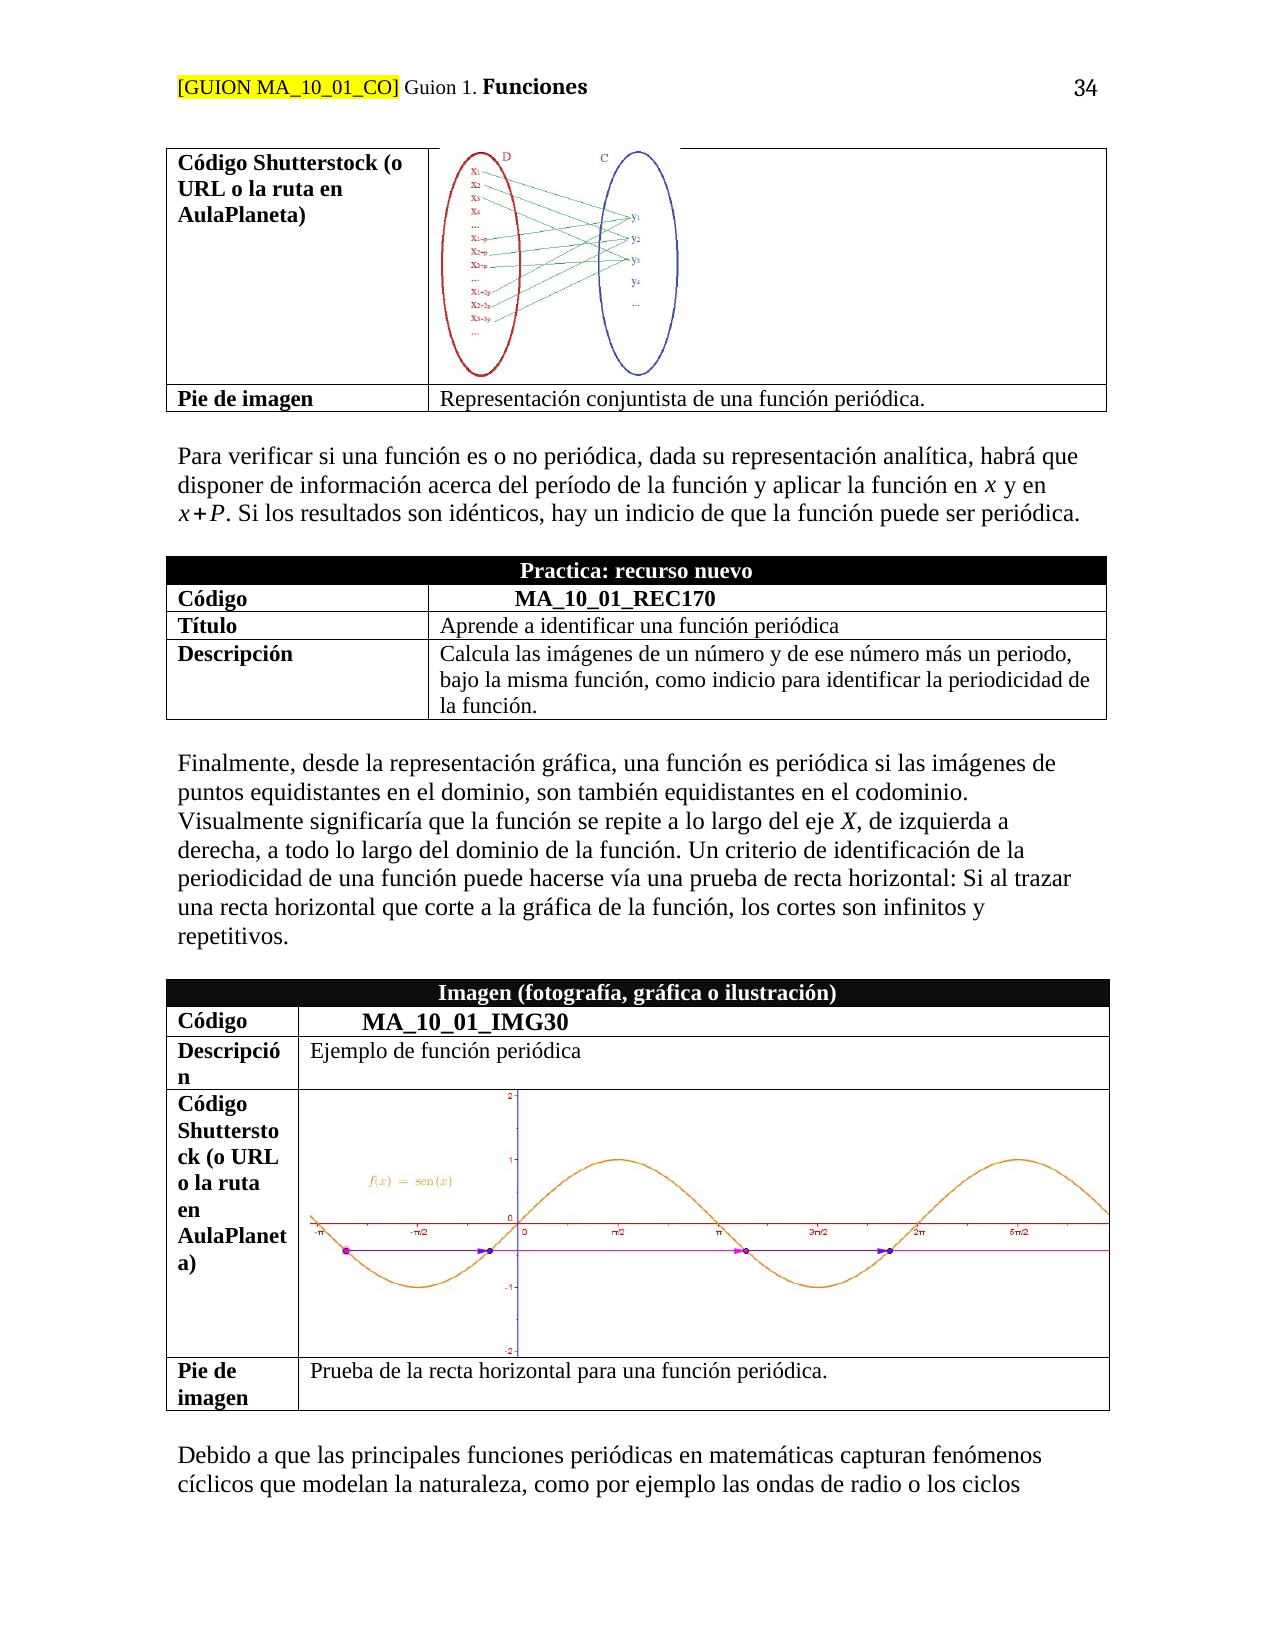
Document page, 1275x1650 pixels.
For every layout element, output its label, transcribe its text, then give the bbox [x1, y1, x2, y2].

text Finalmente, desde la representación gráfica, una función es periódica si las imágenes de puntos equidistantes en el dominio, son también equidistantes en el codominio. Visualmente significaría que la función se repite a lo largo del eje X, de izquierda a derecha, a todo lo largo del dominio de la función. Un criterio de identificación de la periodicidad de una función puede hacerse vía una prueba de recta horizontal: Si al trazar una recta horizontal que corte a la gráfica de la función, los cortes son infinitos y repetitivos. [177, 748, 1098, 950]
table_cell Representación conjuntista de una función periódica. [429, 385, 1106, 411]
table_cell [429, 149, 1106, 384]
text Para verificar si una función es o no periódica, dada su representación analítica, habrá que disponer de información acerca del período de la función y aplicar la función en y en . Si los resultados son idénticos, hay un indicio de que la función puede ser periódica. [177, 441, 1098, 528]
picture [439, 148, 681, 379]
table_cell MA_10_01_IMG30 [299, 1007, 1109, 1036]
table_cell Título [167, 612, 428, 638]
table_cell [299, 1090, 309, 1357]
table_cell MA_10_01_REC170 [429, 585, 1106, 611]
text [177, 1440, 1098, 1498]
table_header Practica: recurso nuevo [167, 558, 1106, 584]
table_cell Pie de imagen [167, 1358, 298, 1410]
table_cell Aprende a identificar una función periódica [429, 612, 1106, 638]
picture [309, 1090, 1109, 1357]
table_cell Pie de imagen [167, 385, 428, 411]
table_cell Ejemplo de función periódica [299, 1037, 1109, 1089]
table_cell Prueba de la recta horizontal para una función periódica. [299, 1358, 1109, 1410]
table_header Imagen (fotografía, gráfica o ilustración) [167, 980, 1109, 1006]
table_cell Descripción [167, 640, 428, 719]
table_cell Código [167, 1007, 298, 1036]
table_cell Código Shutterstock (o URL o la ruta en AulaPlaneta) [167, 1090, 298, 1357]
table_cell Código [167, 585, 428, 611]
table_cell Descripción [167, 1037, 298, 1089]
table_cell Código Shutterstock (o URL o la ruta en AulaPlaneta) [167, 149, 428, 384]
table_cell Calcula las imágenes de un número y de ese número más un periodo, bajo la misma función, como indicio para identificar la periodicidad de la función. [429, 640, 1106, 719]
